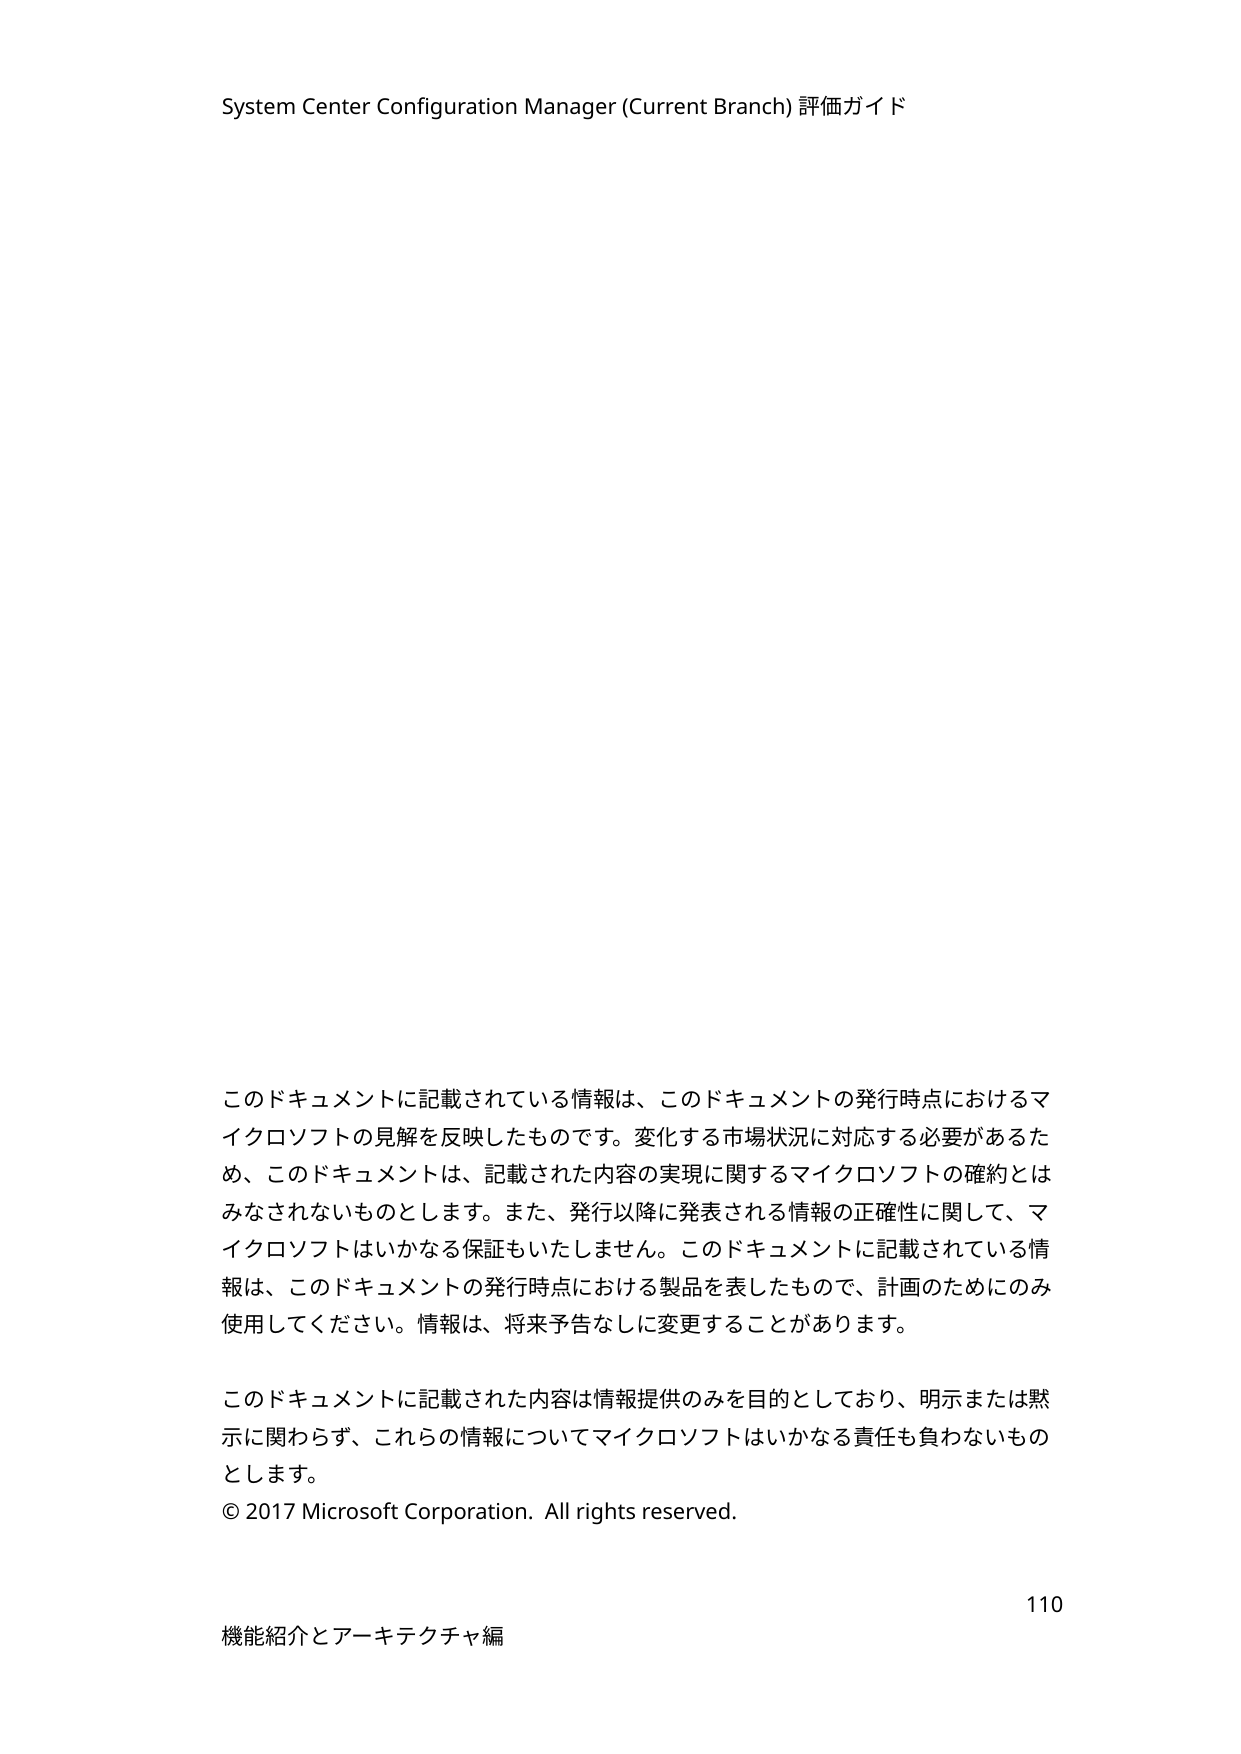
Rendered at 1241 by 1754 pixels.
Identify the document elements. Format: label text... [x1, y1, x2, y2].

text © 2017 Microsoft Corporation. All rights reserved. [222, 1492, 1063, 1529]
text このドキュメントに記載された内容は情報提供のみを目的としており、明示または黙示に関わらず、これらの情報についてマイクロソフトはいかなる責任も負わないものとします。 [222, 1379, 1063, 1492]
text このドキュメントに記載されている情報は、このドキュメントの発行時点におけるマイクロソフトの見解を反映したものです。変化する市場状況に対応する必要があるため、このドキュメントは、記載された内容の実現に関するマイクロソフトの確約とはみなされないものとします。また、発行以降に発表される情報の正確性に関して、マイクロソフトはいかなる保証もいたしません。このドキュメントに記載されている情報は、このドキュメントの発行時点における製品を表したもので、計画のためにのみ使用してください。情報は、将来予告なしに変更することがあります。 [222, 1079, 1063, 1342]
